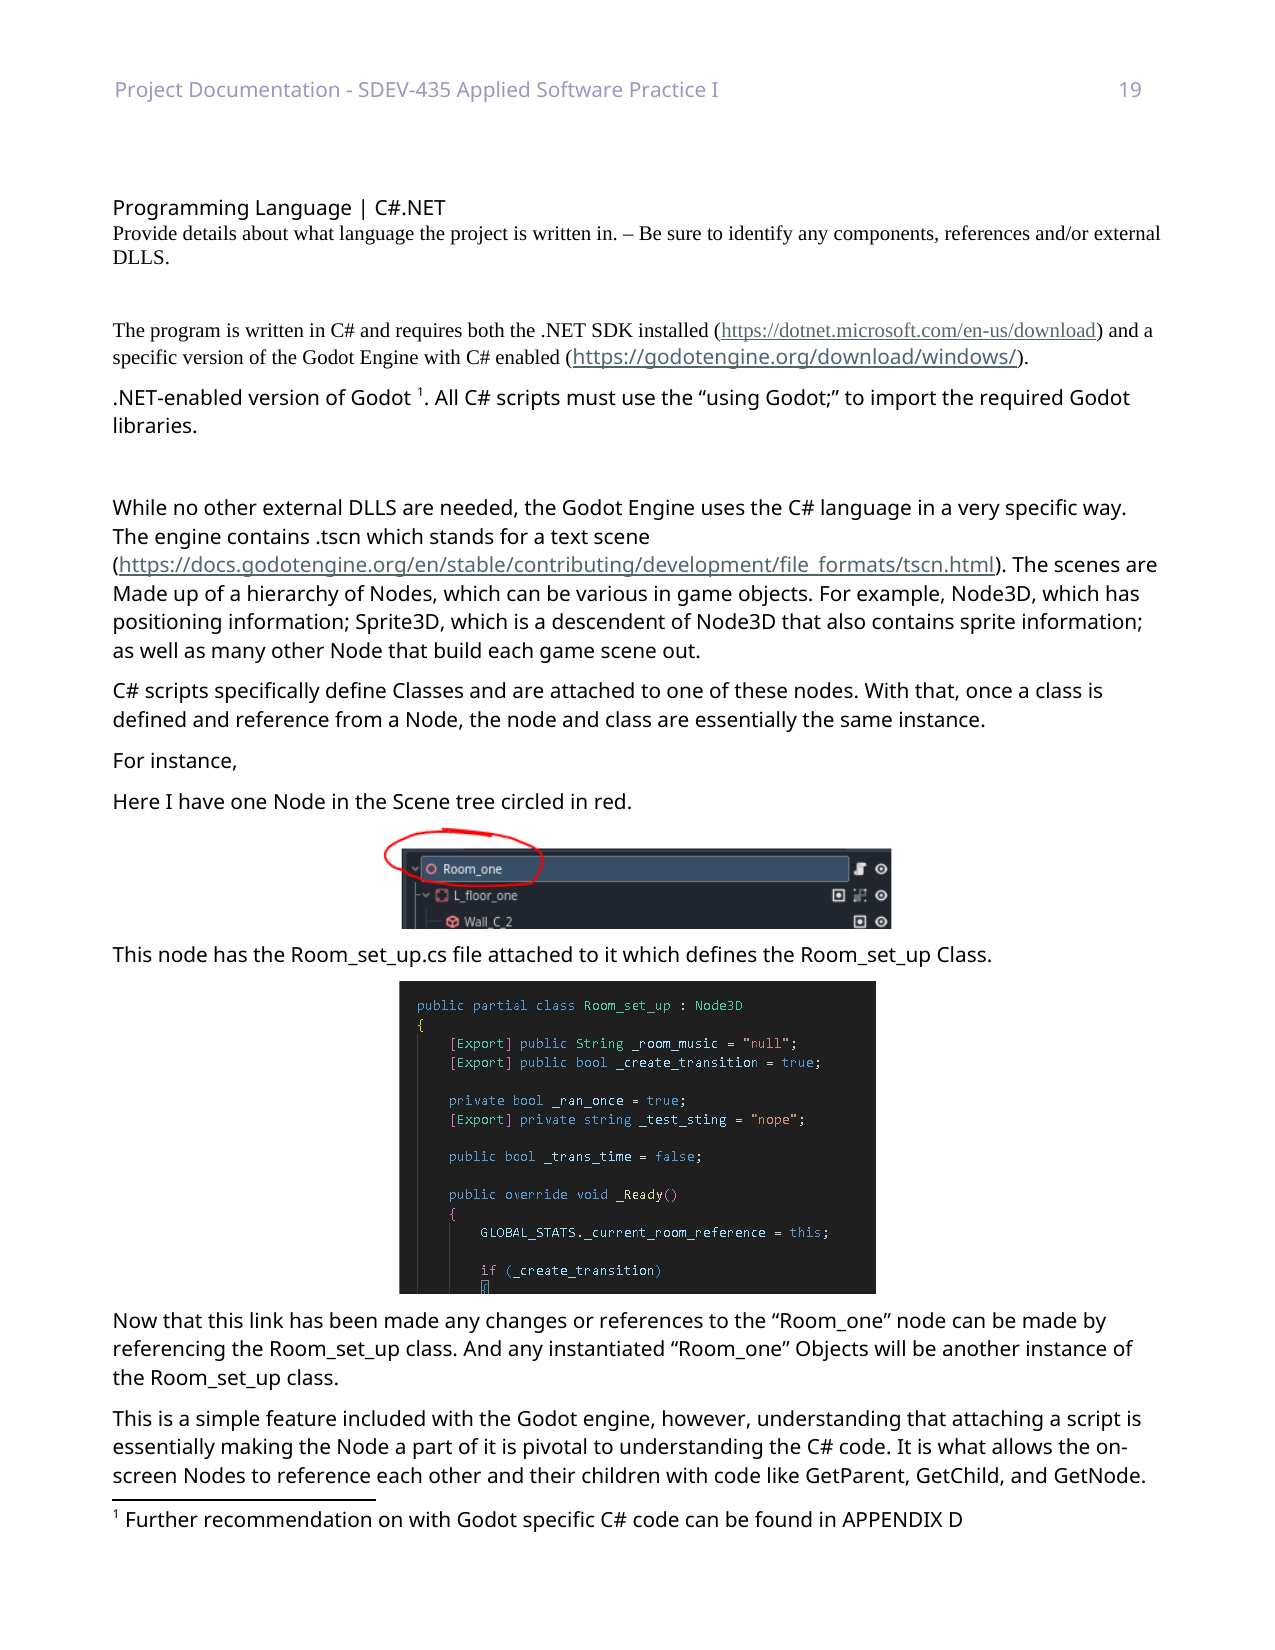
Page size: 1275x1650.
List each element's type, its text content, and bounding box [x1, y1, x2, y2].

text For instance, [112, 746, 1162, 774]
picture [399, 981, 876, 1294]
text Provide details about what language the project is written in. – Be sure to identify any components, references and/or external DLLS. [112, 221, 1162, 269]
text This is a simple feature included with the Godot engine, however, understanding that attaching a script is essentially making the Node a part of it is pivotal to understanding the C# code. It is what allows the on-screen Nodes to reference each other and their children with code like GetParent, GetChild, and GetNode. [112, 1404, 1162, 1489]
text The program is written in C# and requires both the .NET SDK installed (https://dotnet.microsoft.com/en-us/download) and a specific version of the Godot Engine with C# enabled (https://godotengine.org/download/windows/). [112, 318, 1162, 371]
text This node has the Room_set_up.cs file attached to it which defines the Room_set_up Class. [112, 941, 1162, 969]
text C# scripts specifically define Classes and are attached to one of these nodes. With that, once a class is defined and reference from a Node, the node and class are essentially the same instance. [112, 677, 1162, 733]
text Now that this link has been made any changes or references to the “Room_one” node can be made by referencing the Room_set_up class. And any instantiated “Room_one” Objects will be another instance of the Room_set_up class. [112, 1306, 1162, 1391]
text .NET-enabled version of Godot . All C# scripts must use the “using Godot;” to import the required Godot libraries. [112, 383, 1162, 440]
text While no other external DLLS are needed, the Godot Engine uses the C# language in a very specific way. The engine contains .tscn which stands for a text scene (https://docs.godotengine.org/en/stable/contributing/development/file_formats/tscn.html). The scenes are Made up of a hierarchy of Nodes, which can be various in game objects. For example, Node3D, which has positioning information; Sprite3D, which is a descendent of Node3D that also contains sprite information; as well as many other Node that build each game scene out. [112, 493, 1162, 664]
picture [383, 827, 892, 929]
text Here I have one Node in the Scene tree circled in red. [112, 787, 1162, 815]
